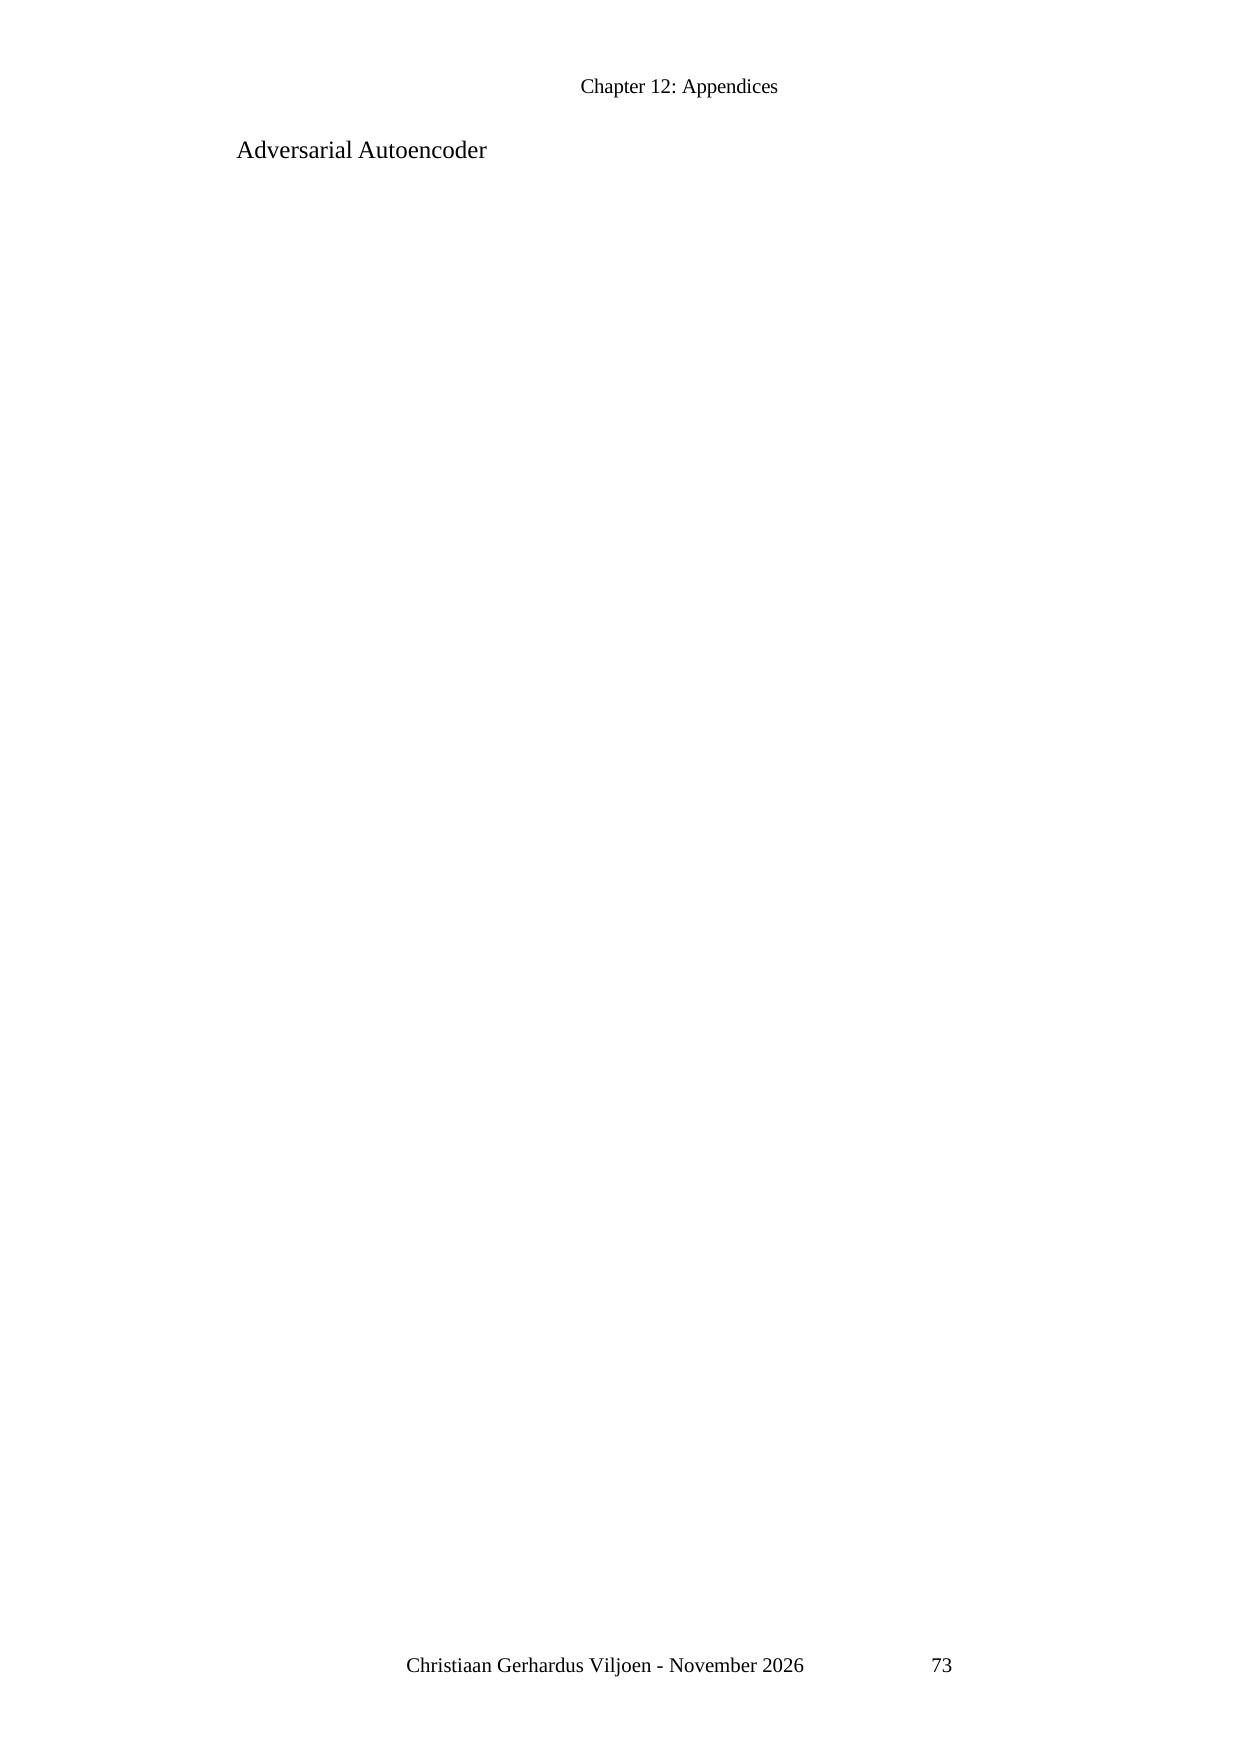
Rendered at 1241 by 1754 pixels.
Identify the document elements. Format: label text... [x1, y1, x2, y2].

subtitle Adversarial Autoencoder [236, 135, 1122, 164]
